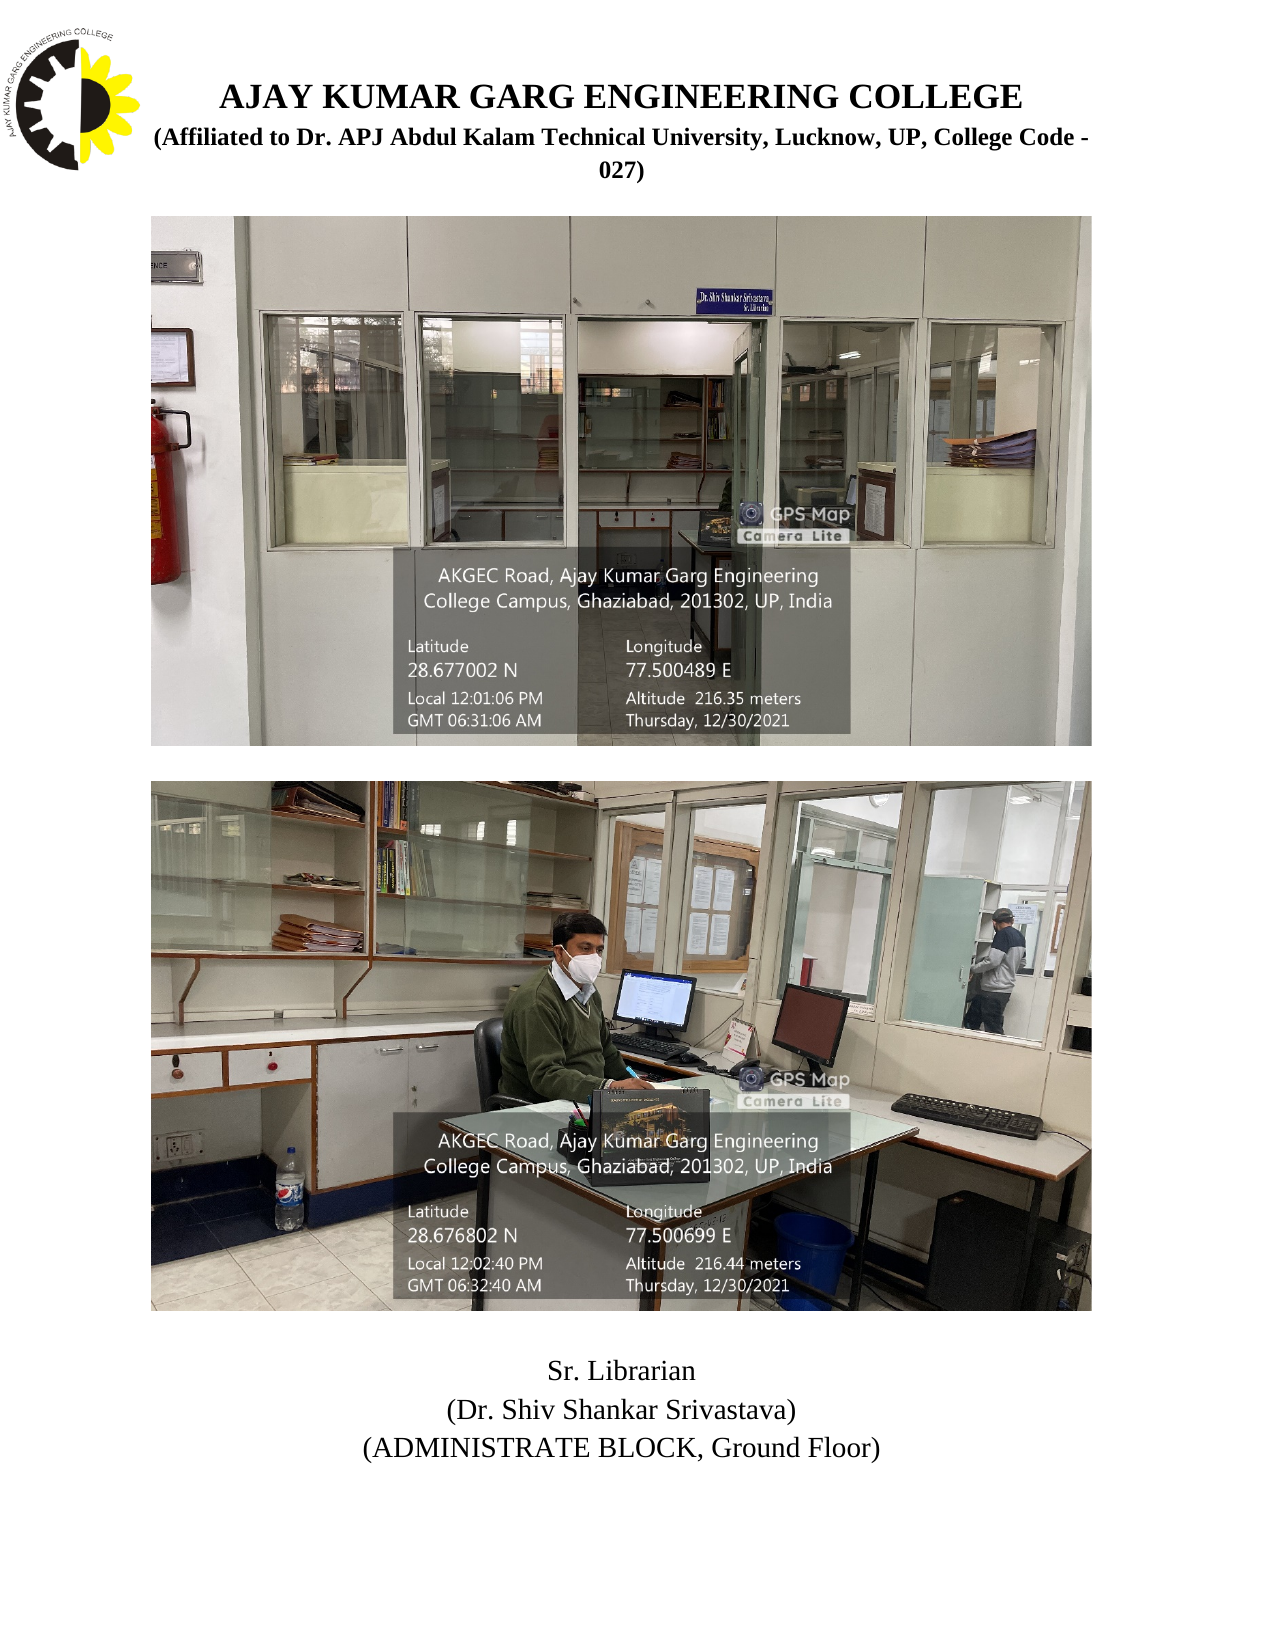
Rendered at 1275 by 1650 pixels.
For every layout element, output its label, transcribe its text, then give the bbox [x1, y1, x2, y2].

text Sr. Librarian [150, 1353, 1093, 1387]
picture [151, 216, 1092, 746]
text (ADMINISTRATE BLOCK, Ground Floor) [150, 1430, 1093, 1464]
text (Dr. Shiv Shankar Srivastava) [150, 1392, 1093, 1425]
picture [3, 28, 147, 172]
picture [151, 781, 1092, 1311]
